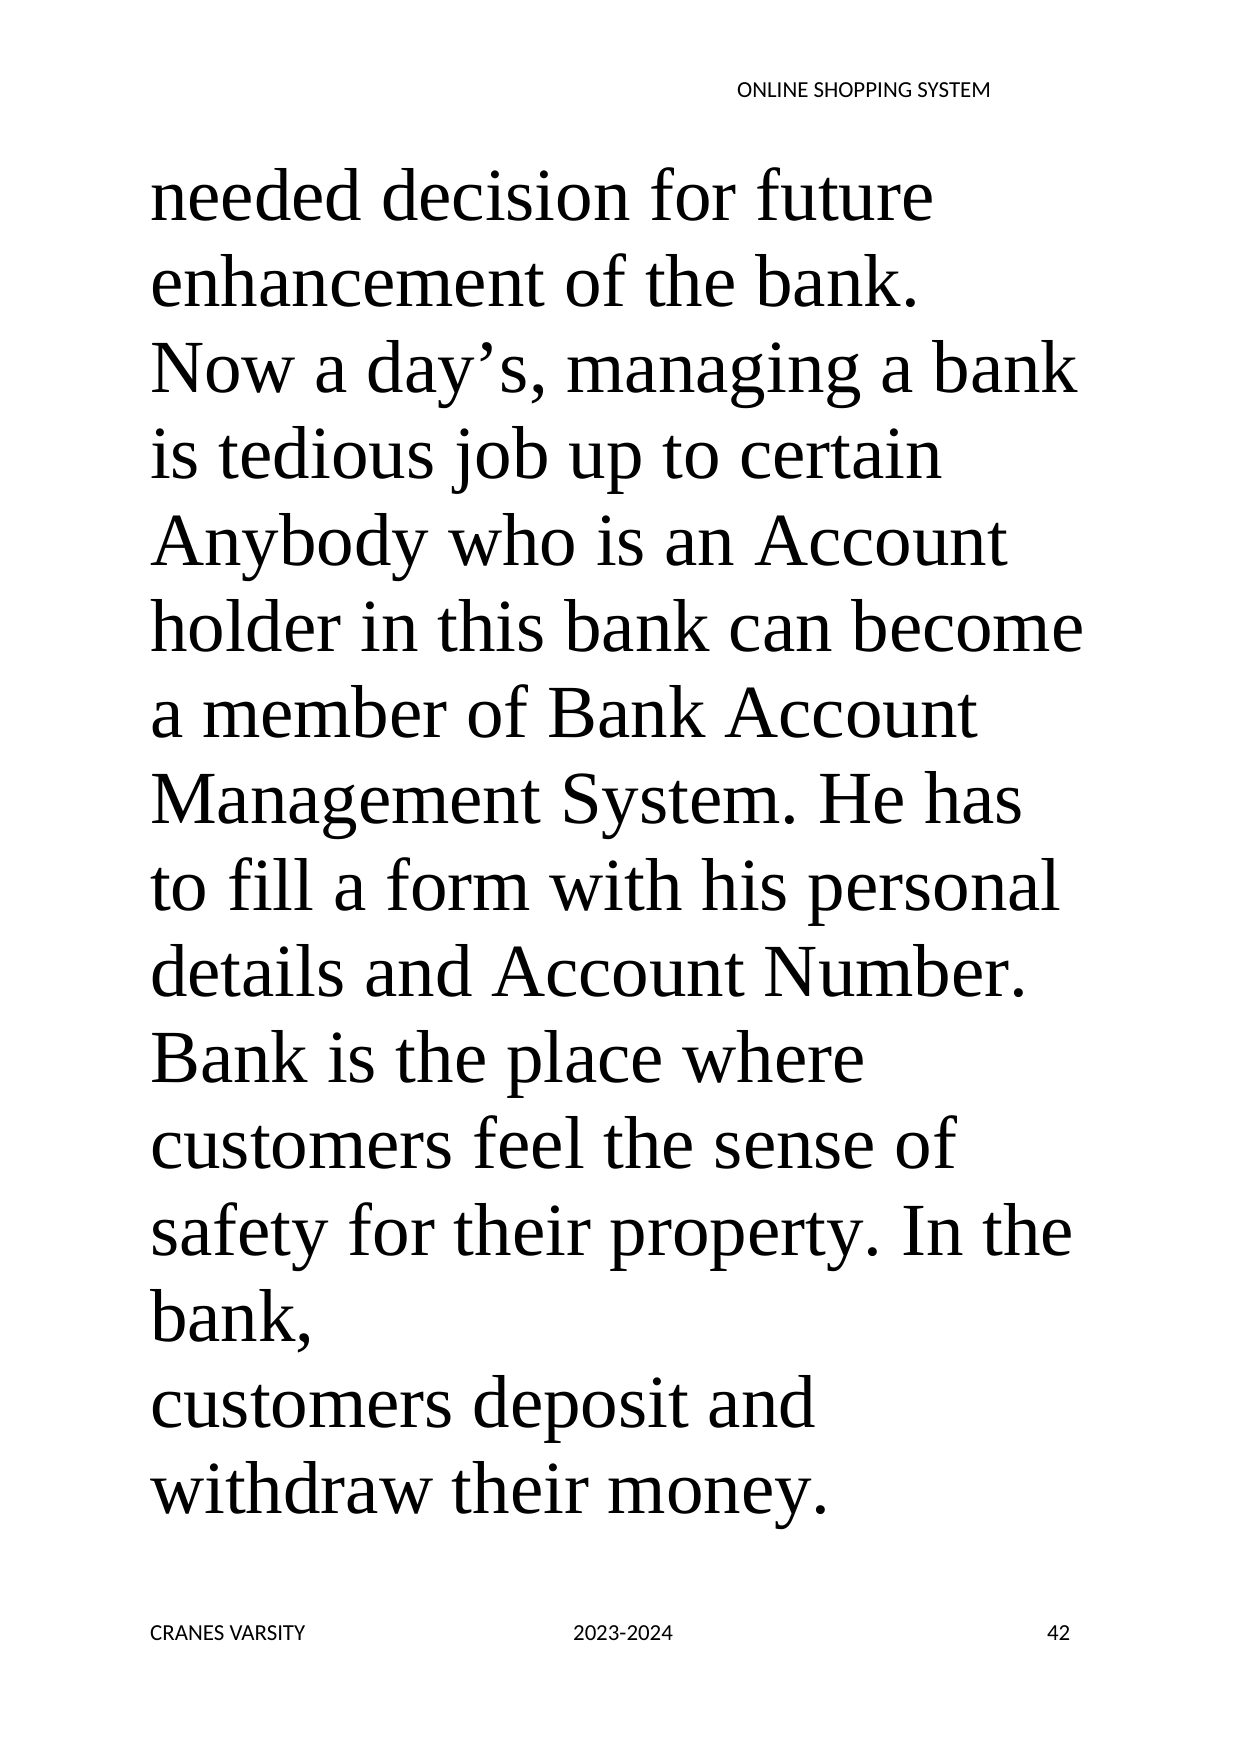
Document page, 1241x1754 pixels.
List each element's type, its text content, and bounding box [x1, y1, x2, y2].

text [150, 1357, 1098, 1530]
text Management System. He has to fill a form with his personal details and Account Number. [150, 754, 1098, 1012]
text Now a day’s, managing a bank is tedious job up to certain [150, 322, 1098, 495]
text needed decision for future enhancement of the bank. [150, 150, 1098, 322]
text Bank is the place where customers feel the sense of safety for their property. In the bank, [150, 1012, 1098, 1357]
text Anybody who is an Account holder in this bank can become a member of Bank Account [150, 495, 1098, 754]
